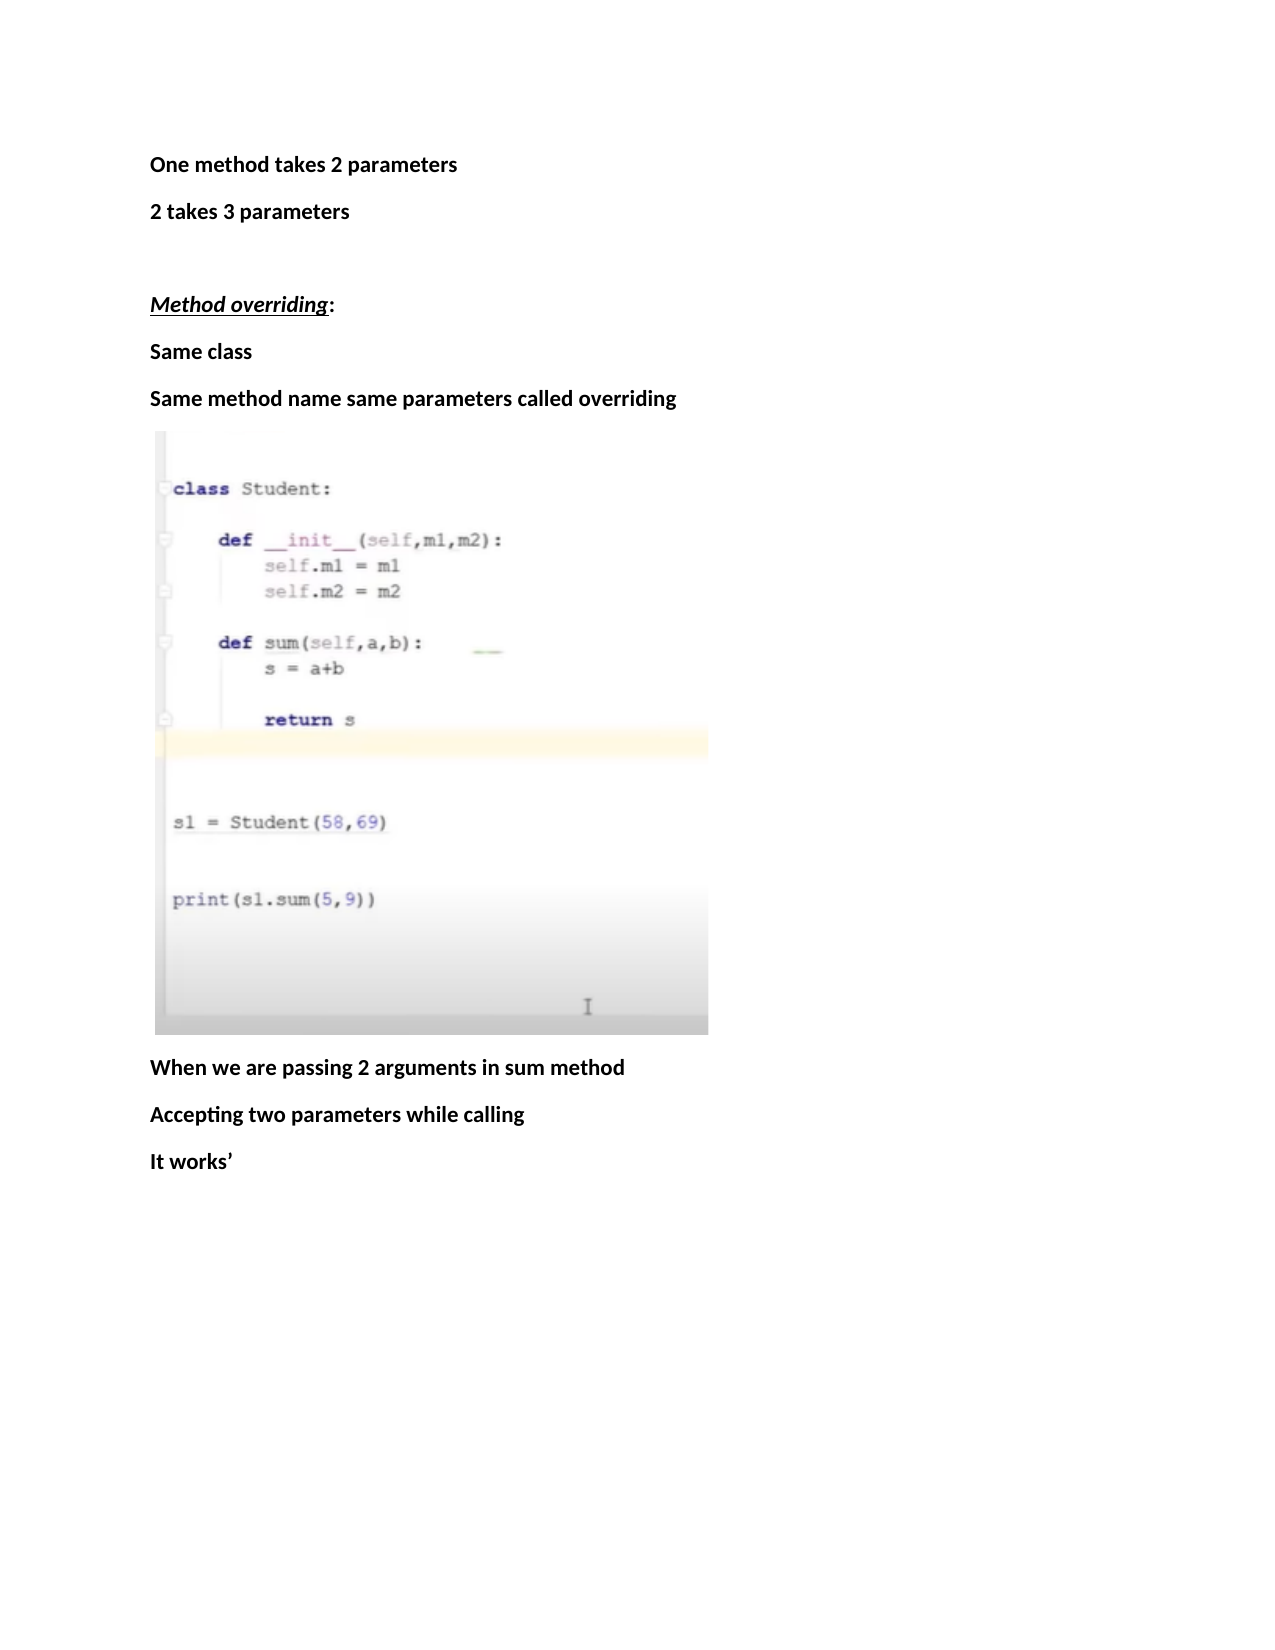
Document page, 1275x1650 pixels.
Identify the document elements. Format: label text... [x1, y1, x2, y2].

text Same class [150, 337, 1125, 366]
picture [155, 431, 709, 1035]
text When we are passing 2 arguments in sum method [150, 1053, 1125, 1081]
text 2 takes 3 parameters [150, 197, 1125, 225]
text Method overriding: [150, 291, 1125, 319]
text Same method name same parameters called overriding [150, 384, 1125, 412]
text Accepting two parameters while calling [150, 1100, 1125, 1128]
text One method takes 2 parameters [150, 150, 1125, 178]
text It works’ [150, 1147, 1125, 1175]
